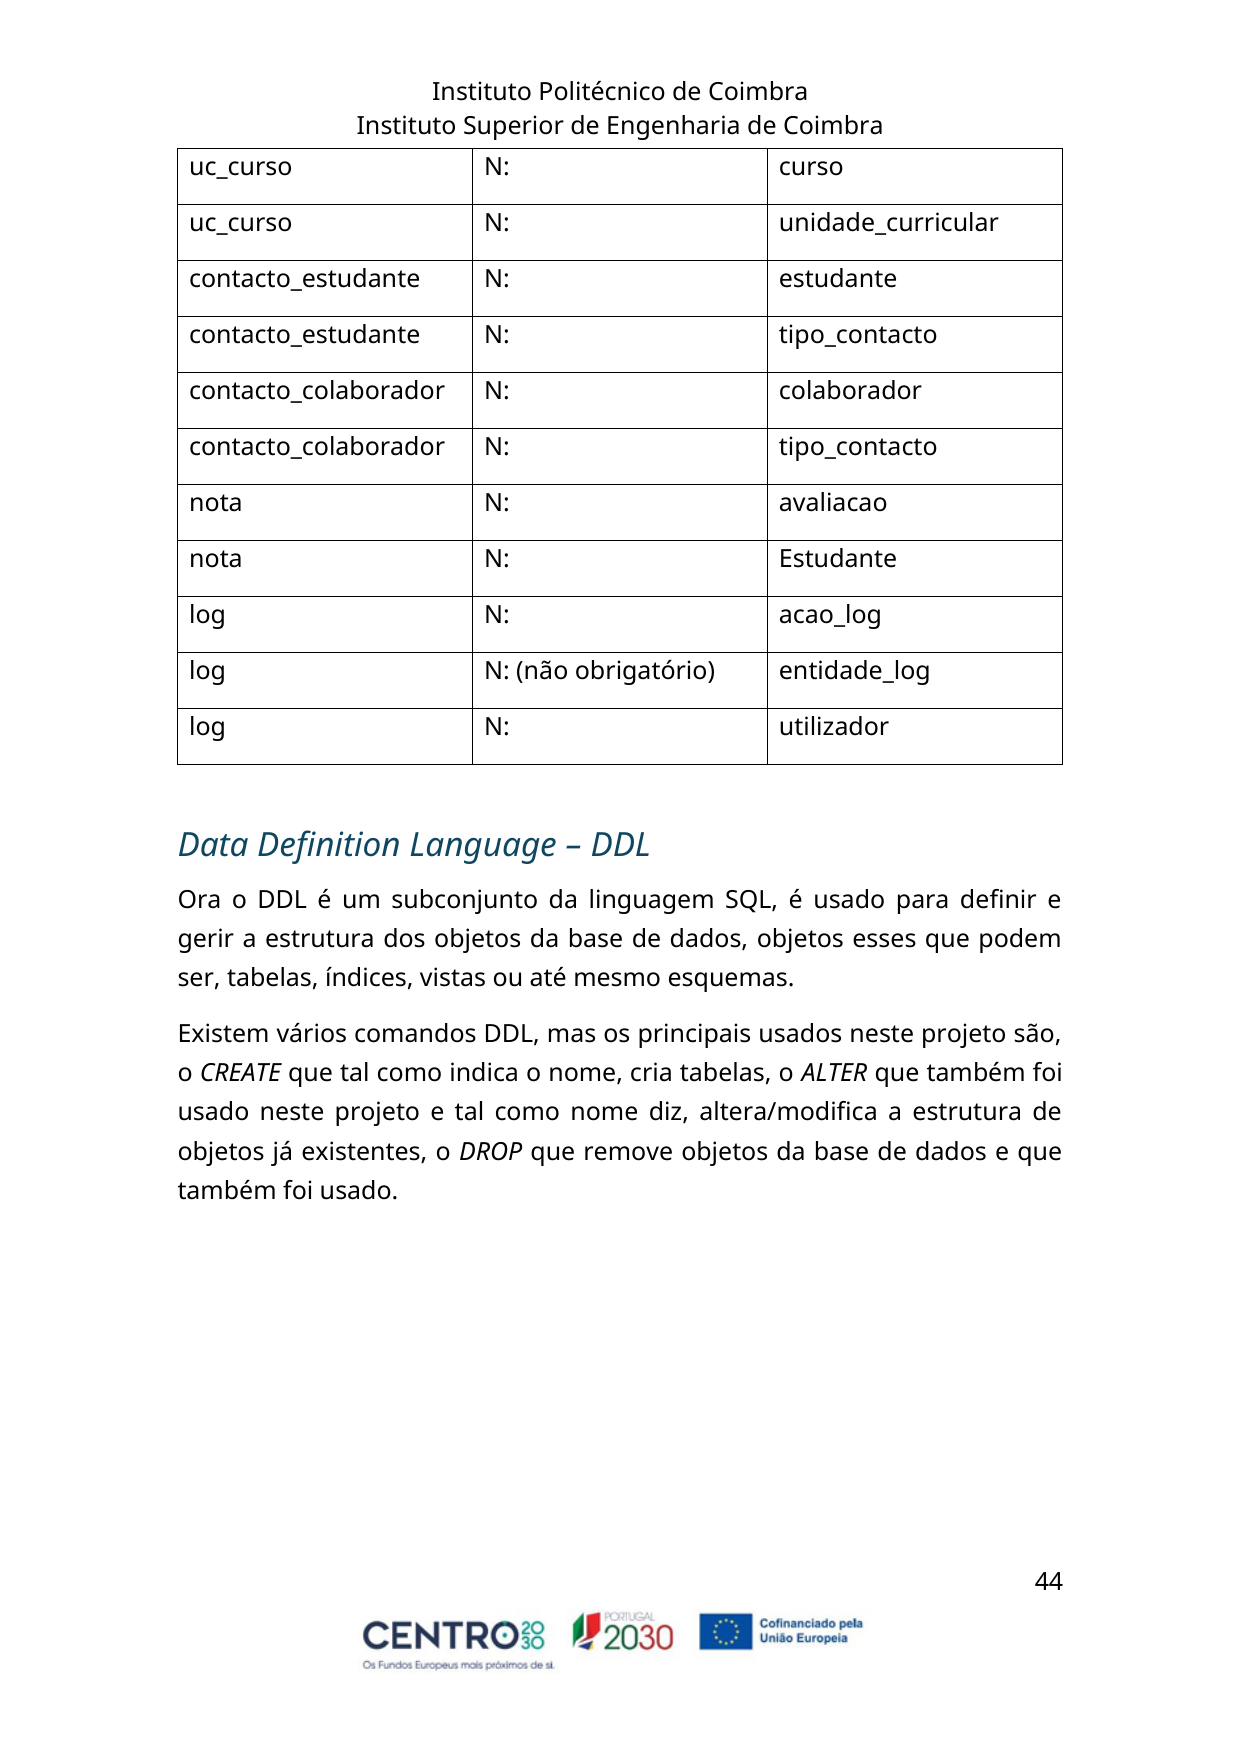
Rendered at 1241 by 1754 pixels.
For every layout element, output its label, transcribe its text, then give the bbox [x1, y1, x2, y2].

table_cell tipo_contacto [768, 317, 1062, 372]
table_cell log [178, 597, 472, 652]
table_cell nota [178, 541, 472, 596]
table_cell N: [473, 317, 767, 372]
subtitle Data Definition Language – DDL [177, 821, 1063, 866]
table_cell contacto_colaborador [178, 373, 472, 428]
table_cell uc_curso [178, 205, 472, 260]
table_cell curso [768, 149, 1062, 204]
table_cell utilizador [768, 709, 1062, 764]
table_cell estudante [768, 261, 1062, 316]
table_cell nota [178, 485, 472, 540]
table_cell N: [473, 205, 767, 260]
text Ora o DDL é um subconjunto da linguagem SQL, é usado para definir e gerir a estrutura dos objetos da base de dados, objetos esses que podem ser, tabelas, índices, vistas ou até mesmo esquemas. [177, 881, 1063, 994]
table_cell log [178, 653, 472, 708]
table_cell unidade_curricular [768, 205, 1062, 260]
table_cell N: [473, 541, 767, 596]
table_cell entidade_log [768, 653, 1062, 708]
table_cell N: [473, 709, 767, 764]
table_cell contacto_colaborador [178, 429, 472, 484]
table_cell N: [473, 429, 767, 484]
table_cell Estudante [768, 541, 1062, 596]
table_cell colaborador [768, 373, 1062, 428]
table_cell contacto_estudante [178, 261, 472, 316]
table_cell N: [473, 373, 767, 428]
table_cell tipo_contacto [768, 429, 1062, 484]
picture [349, 1597, 891, 1681]
table_cell N: [473, 261, 767, 316]
table_cell log [178, 709, 472, 764]
table_cell N: [473, 597, 767, 652]
table_cell N: (não obrigatório) [473, 653, 767, 708]
table_cell contacto_estudante [178, 317, 472, 372]
table_cell acao_log [768, 597, 1062, 652]
text Existem vários comandos DDL, mas os principais usados neste projeto são, o CREATE que tal como indica o nome, cria tabelas, o ALTER que também foi usado neste projeto e tal como nome diz, altera/modifica a estrutura de objetos já existentes, o DROP que remove objetos da base de dados e que também foi usado. [177, 1016, 1063, 1206]
table_cell uc_curso [178, 149, 472, 204]
table_cell N: [473, 485, 767, 540]
table_cell avaliacao [768, 485, 1062, 540]
table_cell N: [473, 149, 767, 204]
